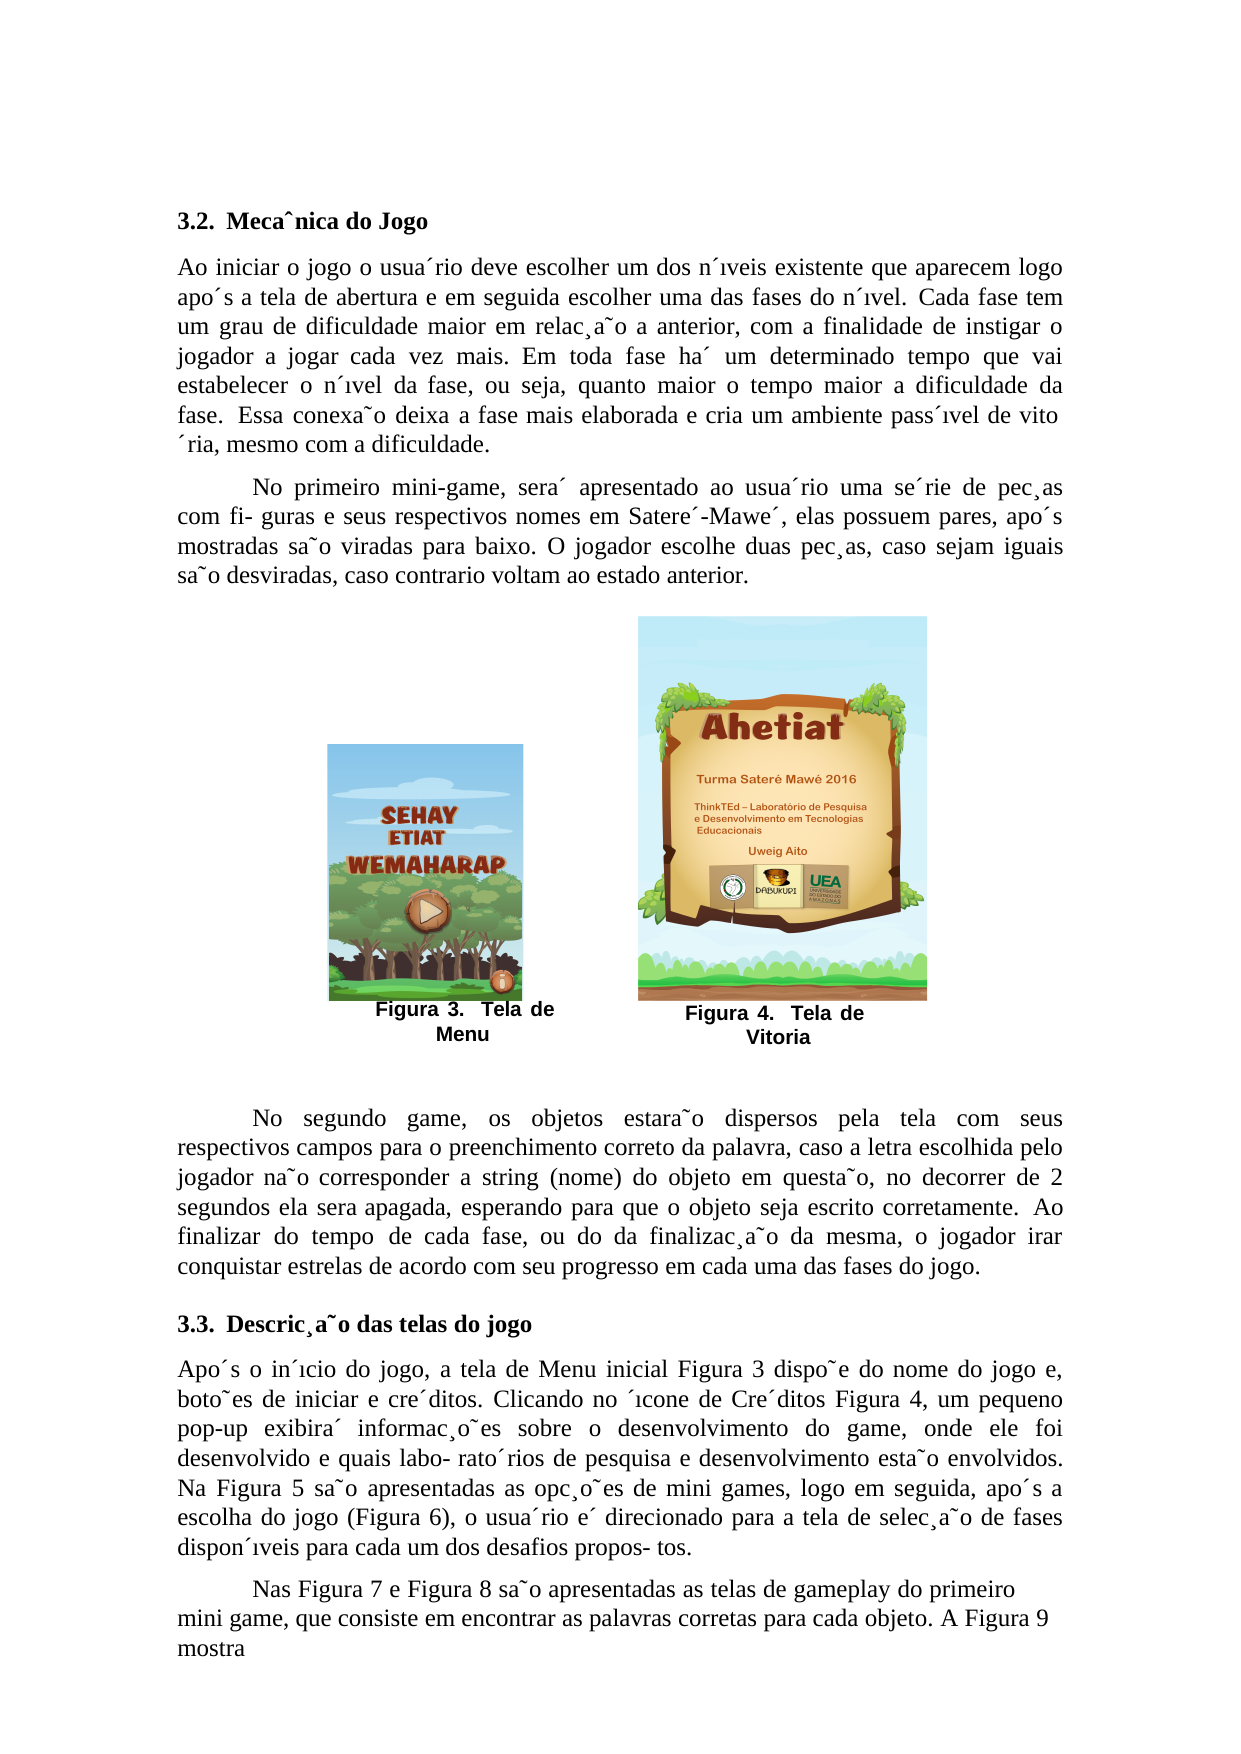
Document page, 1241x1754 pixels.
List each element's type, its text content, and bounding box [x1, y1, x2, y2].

text Apo´s o in´ıcio do jogo, a tela de Menu inicial Figura 3 dispo˜e do nome do jogo e, boto˜es de iniciar e cre´ditos. Clicando no ´ıcone de Cre´ditos Figura 4, um pequeno pop-up exibira´ informac¸o˜es sobre o desenvolvimento do game, onde ele foi desenvolvido e quais labo- rato´rios de pesquisa e desenvolvimento esta˜o envolvidos. Na Figura 5 sa˜o apresentadas as opc¸o˜es de mini games, logo em seguida, apo´s a escolha do jogo (Figura 6), o usua´rio e´ direcionado para a tela de selec¸a˜o de fases dispon´ıveis para cada um dos desafios propos- tos. [177, 1354, 1063, 1561]
subtitle Descric¸a˜o das telas do jogo [177, 1309, 1073, 1337]
text No primeiro mini-game, sera´ apresentado ao usua´rio uma se´rie de pec¸as com fi- guras e seus respectivos nomes em Satere´-Mawe´, elas possuem pares, apo´s mostradas sa˜o viradas para baixo. O jogador escolhe duas pec¸as, caso sejam iguais sa˜o desviradas, caso contrario voltam ao estado anterior. [177, 472, 1063, 589]
text Nas Figura 7 e Figura 8 sa˜o apresentadas as telas de gameplay do primeiro mini game, que consiste em encontrar as palavras corretas para cada objeto. A Figura 9 mostra [177, 1574, 1063, 1662]
subtitle Mecaˆnica do Jogo [177, 206, 1073, 235]
text No segundo game, os objetos estara˜o dispersos pela tela com seus respectivos campos para o preenchimento correto da palavra, caso a letra escolhida pelo jogador na˜o corresponder a string (nome) do objeto em questa˜o, no decorrer de 2 segundos ela sera apagada, esperando para que o objeto seja escrito corretamente. Ao finalizar do tempo de cada fase, ou do da finalizac¸a˜o da mesma, o jogador irar conquistar estrelas de acordo com seu progresso em cada uma das fases do jogo. [177, 1103, 1063, 1279]
picture [637, 616, 928, 1001]
text Figura 3. Tela de [373, 1001, 556, 1021]
picture [327, 744, 524, 1001]
text Menu [369, 1022, 556, 1046]
text Ao iniciar o jogo o usua´rio deve escolher um dos n´ıveis existente que aparecem logo apo´s a tela de abertura e em seguida escolher uma das fases do n´ıvel. Cada fase tem um grau de dificuldade maior em relac¸a˜o a anterior, com a finalidade de instigar o jogador a jogar cada vez mais. Em toda fase ha´ um determinado tempo que vai estabelecer o n´ıvel da fase, ou seja, quanto maior o tempo maior a dificuldade da fase. Essa conexa˜o deixa a fase mais elaborada e cria um ambiente pass´ıvel de vito´ria, mesmo com a dificuldade. [177, 252, 1063, 458]
text Figura 4. Tela de Vitoria [685, 1001, 866, 1049]
